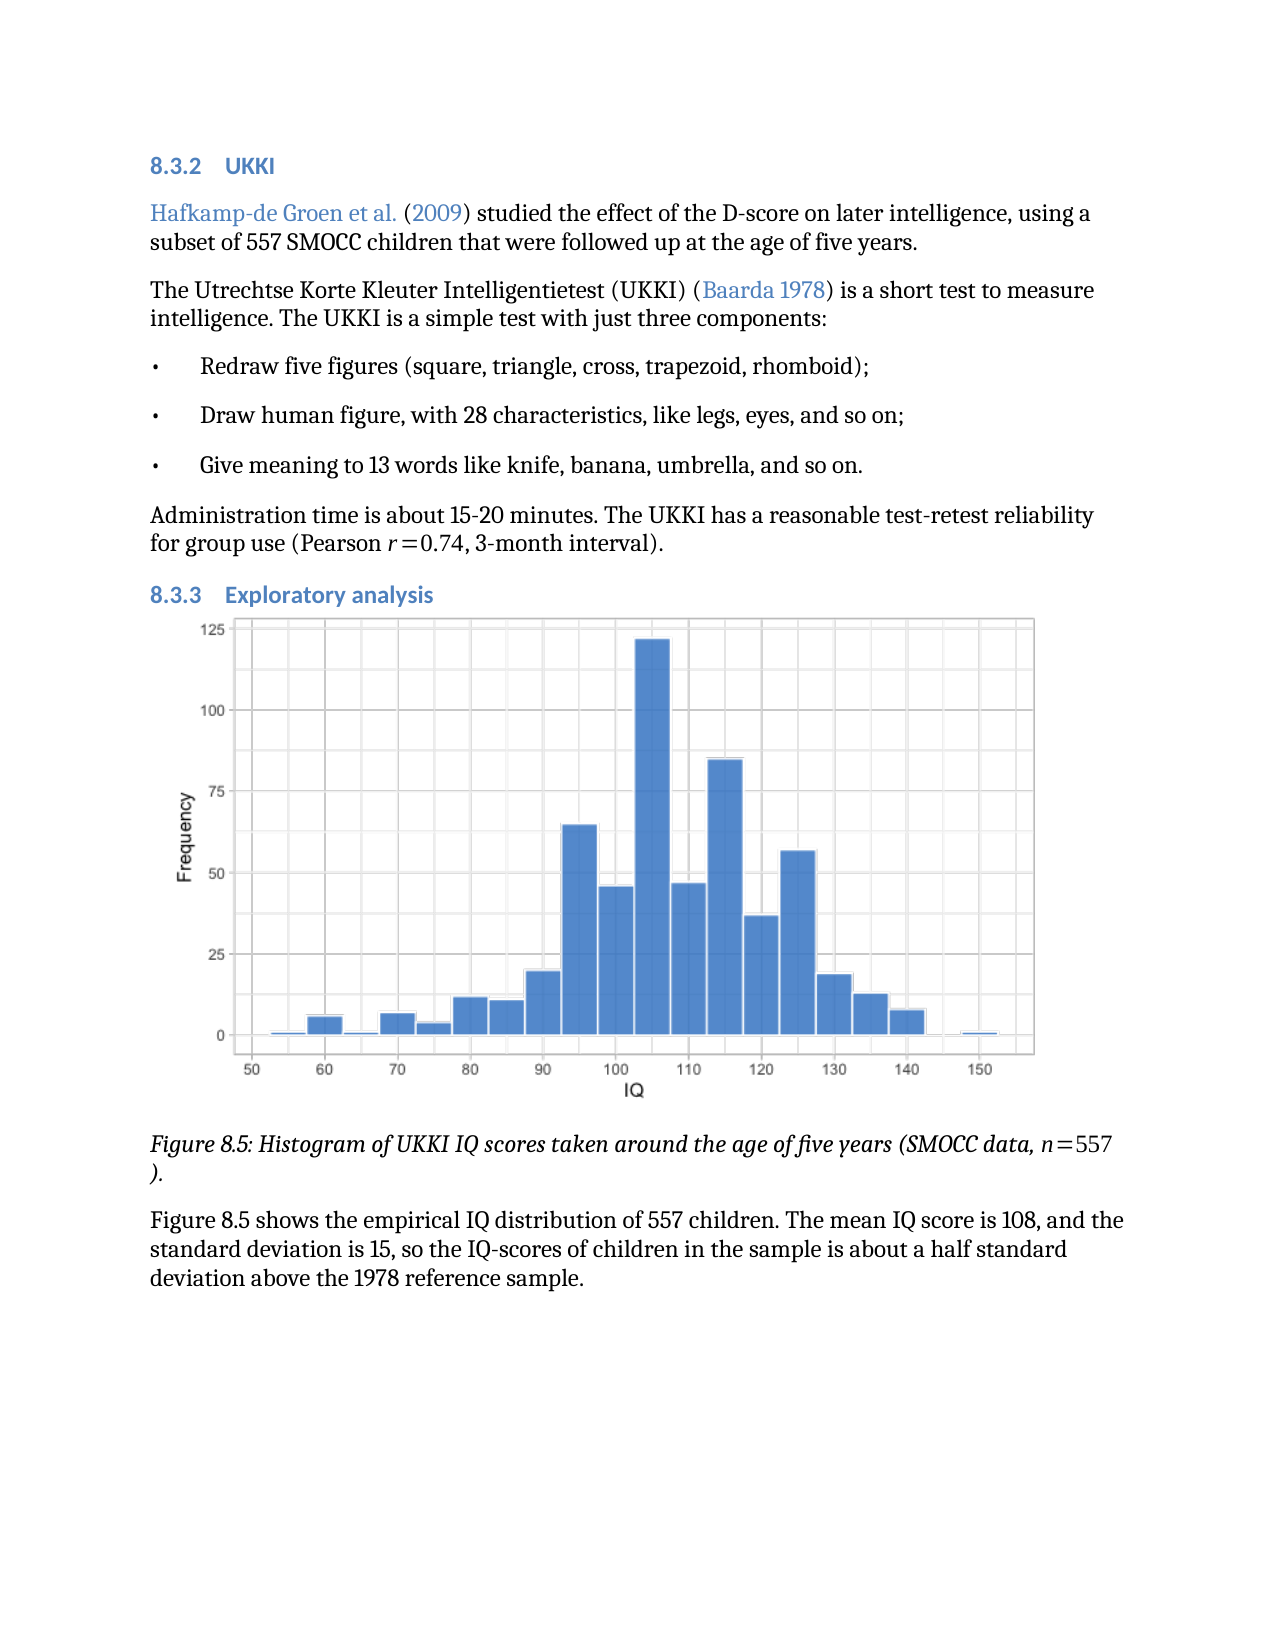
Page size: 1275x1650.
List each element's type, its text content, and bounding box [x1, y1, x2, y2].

subtitle 8.3.2 UKKI [150, 150, 1125, 181]
text Figure 8.5: Histogram of UKKI IQ scores taken around the age of five years (SMOCC data, ). [150, 1130, 1125, 1188]
list Redraw five figures (square, triangle, cross, trapezoid, rhomboid); [150, 352, 1125, 381]
text Hafkamp-de Groen et al. (2009) studied the effect of the D-score on later intelligence, using a subset of 557 SMOCC children that were followed up at the age of five years. [150, 199, 1125, 257]
list Draw human figure, with 28 characteristics, like legs, eyes, and so on; [150, 401, 1125, 430]
text Administration time is about 15-20 minutes. The UKKI has a reasonable test-retest reliability for group use (Pearson , 3-month interval). [150, 501, 1125, 558]
subtitle 8.3.3 Exploratory analysis [150, 579, 1125, 609]
list Give meaning to 13 words like knife, banana, umbrella, and so on. [150, 451, 1125, 480]
text Figure 8.5 shows the empirical IQ distribution of 557 children. The mean IQ score is 108, and the standard deviation is 15, so the IQ-scores of children in the sample is about a half standard deviation above the 1978 reference sample. [150, 1206, 1125, 1293]
picture [168, 609, 1044, 1110]
text The Utrechtse Korte Kleuter Intelligentietest (UKKI) (Baarda 1978) is a short test to measure intelligence. The UKKI is a simple test with just three components: [150, 276, 1125, 333]
